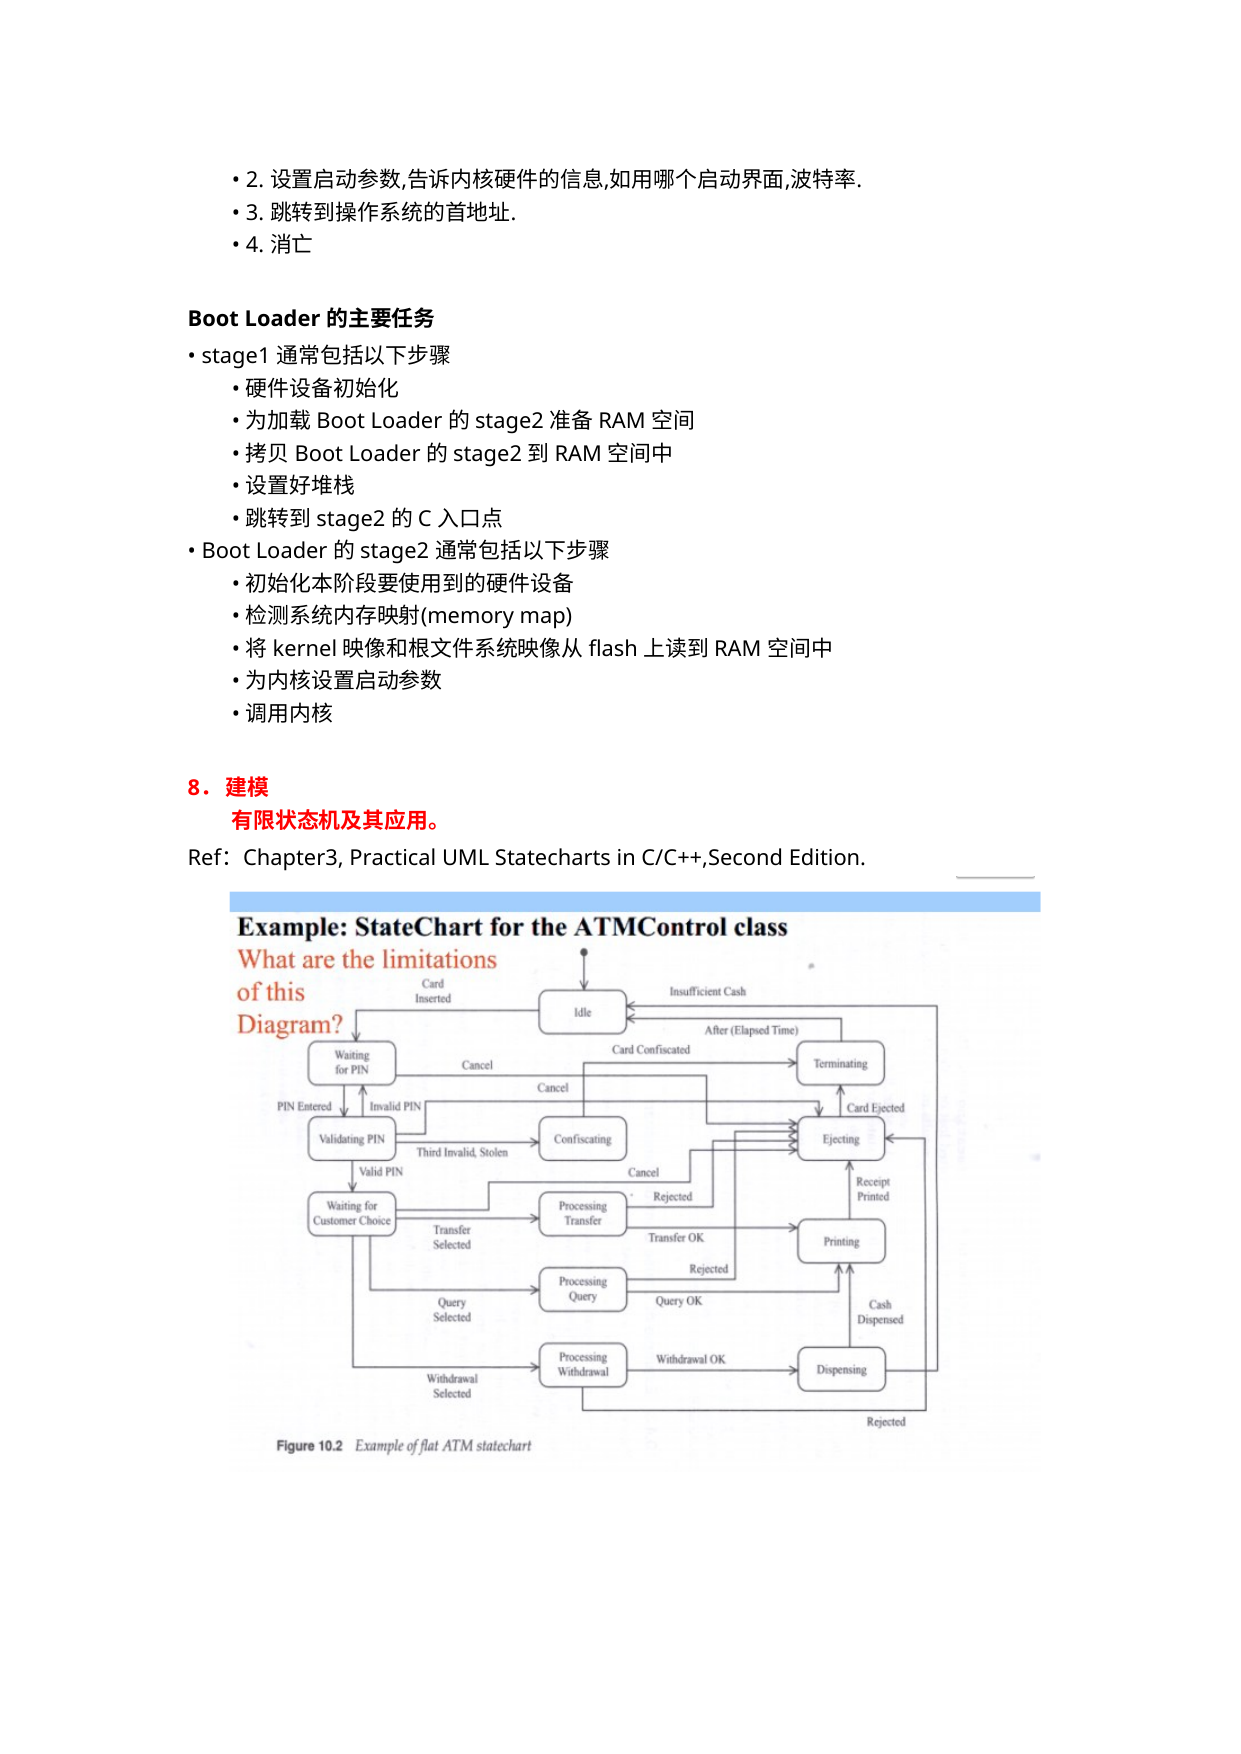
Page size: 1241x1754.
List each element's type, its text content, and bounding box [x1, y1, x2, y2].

text • 检测系统内存映射(memory map) [187, 598, 1053, 631]
text 有限状态机及其应用。 [187, 802, 1053, 835]
text • 拷贝 Boot Loader 的 stage2 到 RAM 空间中 [187, 436, 1053, 468]
text • 3. 跳转到操作系统的首地址. [187, 194, 1053, 227]
text • 2. 设置启动参数,告诉内核硬件的信息,如用哪个启动界面,波特率. [187, 162, 1053, 194]
text Boot Loader 的主要任务 [187, 301, 1053, 333]
text Ref：Chapter3, Practical UML Statecharts in C/C++,Second Edition. [187, 839, 1053, 872]
text • stage1 通常包括以下步骤 [187, 338, 1053, 371]
text • 初始化本阶段要使用到的硬件设备 [187, 566, 1053, 598]
text • 为内核设置启动参数 [187, 663, 1053, 696]
picture [187, 876, 1053, 1472]
list 建模 [187, 770, 1053, 802]
text • 将 kernel 映像和根文件系统映像从 flash 上读到 RAM 空间中 [187, 631, 1053, 663]
text • 调用内核 [187, 696, 1053, 728]
text • Boot Loader 的 stage2 通常包括以下步骤 [187, 533, 1053, 566]
text • 硬件设备初始化 [187, 371, 1053, 403]
text • 设置好堆栈 [187, 468, 1053, 501]
text • 4. 消亡 [187, 227, 1053, 259]
text • 跳转到 stage2 的 C 入口点 [187, 501, 1053, 533]
text • 为加载 Boot Loader 的 stage2 准备 RAM 空间 [187, 403, 1053, 436]
